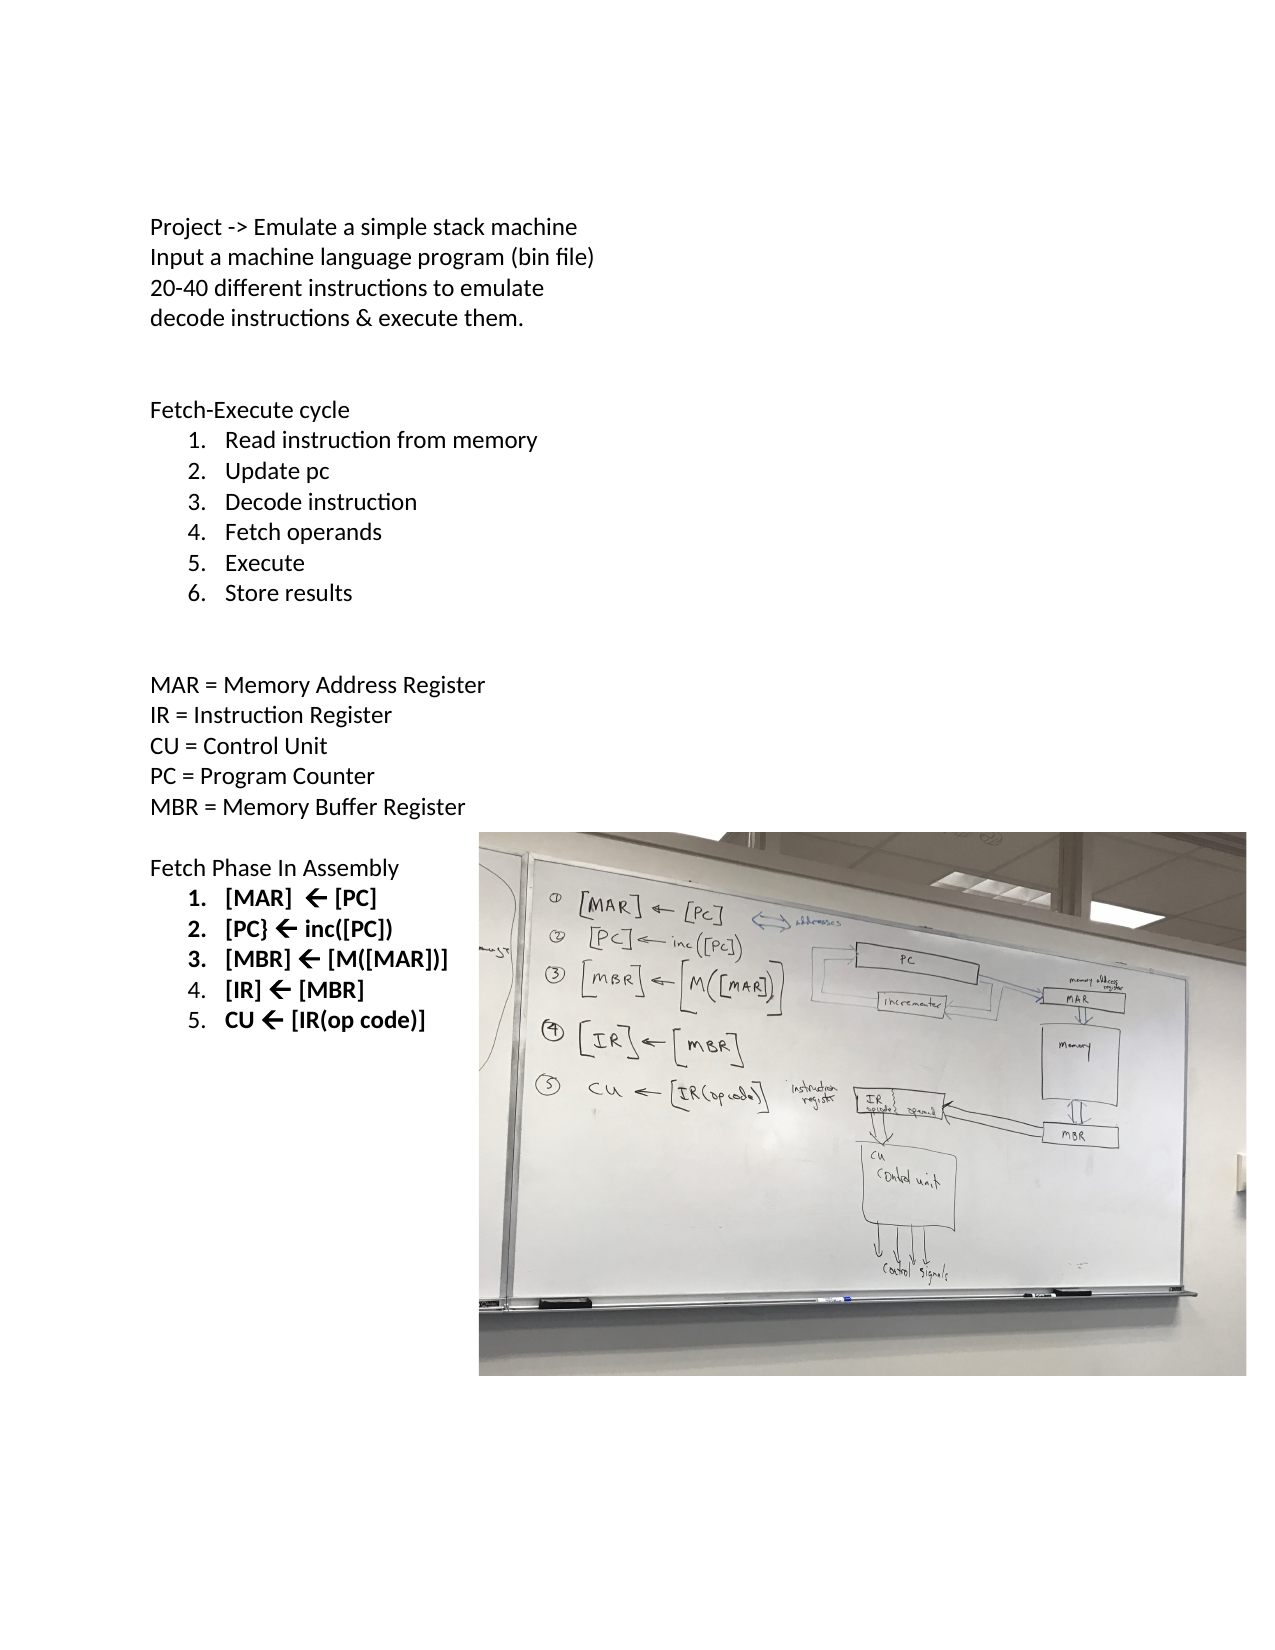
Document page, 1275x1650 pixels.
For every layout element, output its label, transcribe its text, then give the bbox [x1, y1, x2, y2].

text decode instructions & execute them. [150, 303, 1125, 333]
list Decode instruction [187, 486, 1125, 516]
list Fetch operands [187, 516, 1125, 547]
text PC = Program Counter [150, 760, 1125, 791]
text MAR = Memory Address Register [150, 669, 1125, 699]
text CU = Control Unit [150, 730, 1125, 760]
list [IR] [MBR] [187, 974, 479, 1004]
text IR = Instruction Register [150, 699, 1125, 730]
list [MAR] [PC] [187, 882, 479, 913]
text Fetch-Execute cycle [150, 394, 1125, 425]
list Store results [187, 577, 1125, 608]
text Input a machine language program (bin file) [150, 242, 1125, 272]
text Fetch Phase In Assembly [150, 852, 479, 882]
text MBR = Memory Buffer Register [150, 791, 1125, 821]
list Read instruction from memory [187, 425, 1125, 455]
list CU [IR(op code)] [187, 1004, 479, 1035]
list [MBR] [M([MAR])] [187, 943, 479, 974]
text 20-40 different instructions to emulate [150, 272, 1125, 303]
list [PC} inc([PC]) [187, 913, 479, 943]
list Update pc [187, 455, 1125, 486]
text Project -> Emulate a simple stack machine [150, 211, 1125, 242]
list Execute [187, 547, 1125, 577]
picture [479, 832, 1244, 1375]
